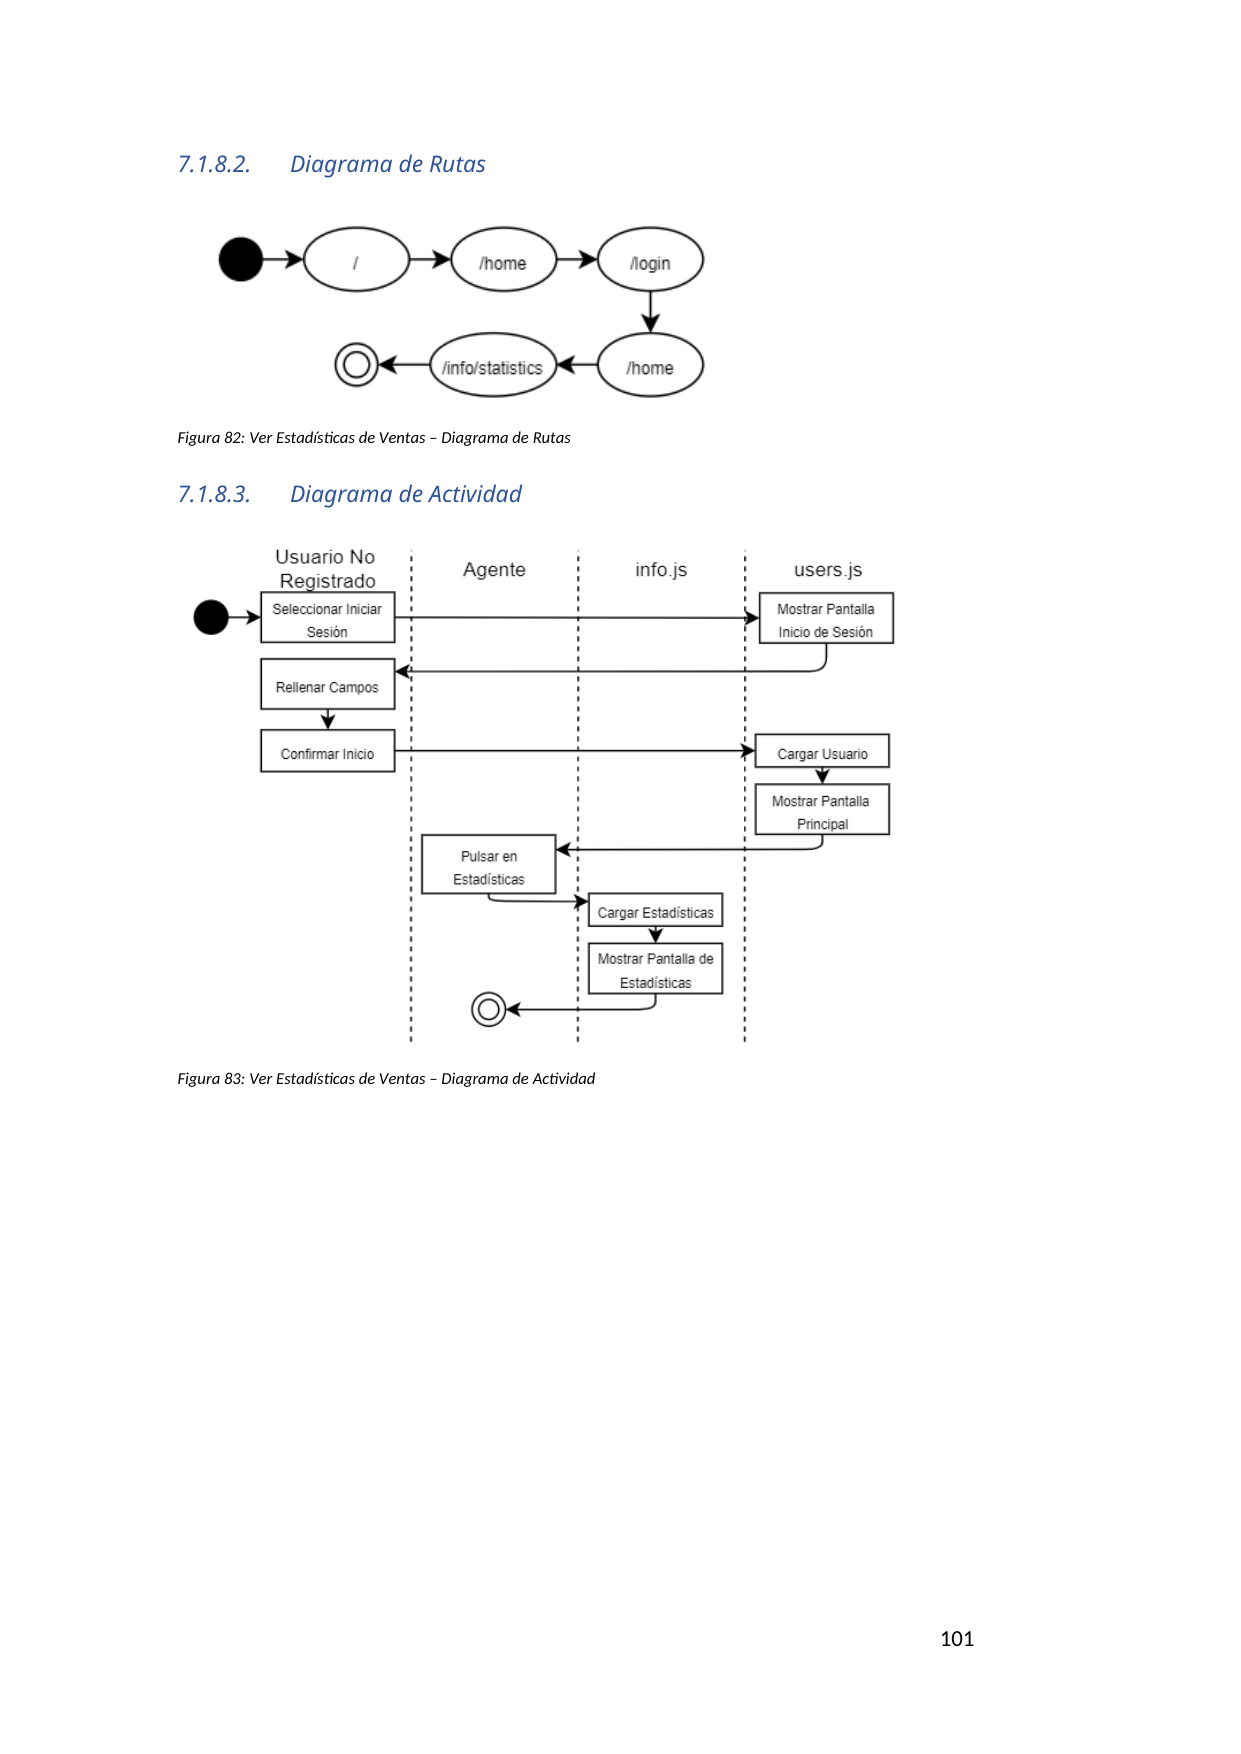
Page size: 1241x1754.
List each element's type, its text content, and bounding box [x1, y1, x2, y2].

text Figura 82: Ver Estadísticas de Ventas – Diagrama de Rutas [177, 427, 974, 447]
picture [177, 206, 708, 408]
subtitle Diagrama de Rutas [177, 148, 974, 179]
picture [177, 536, 903, 1049]
text Figura 83: Ver Estadísticas de Ventas – Diagrama de Actividad [177, 1068, 974, 1088]
subtitle Diagrama de Actividad [177, 478, 974, 509]
